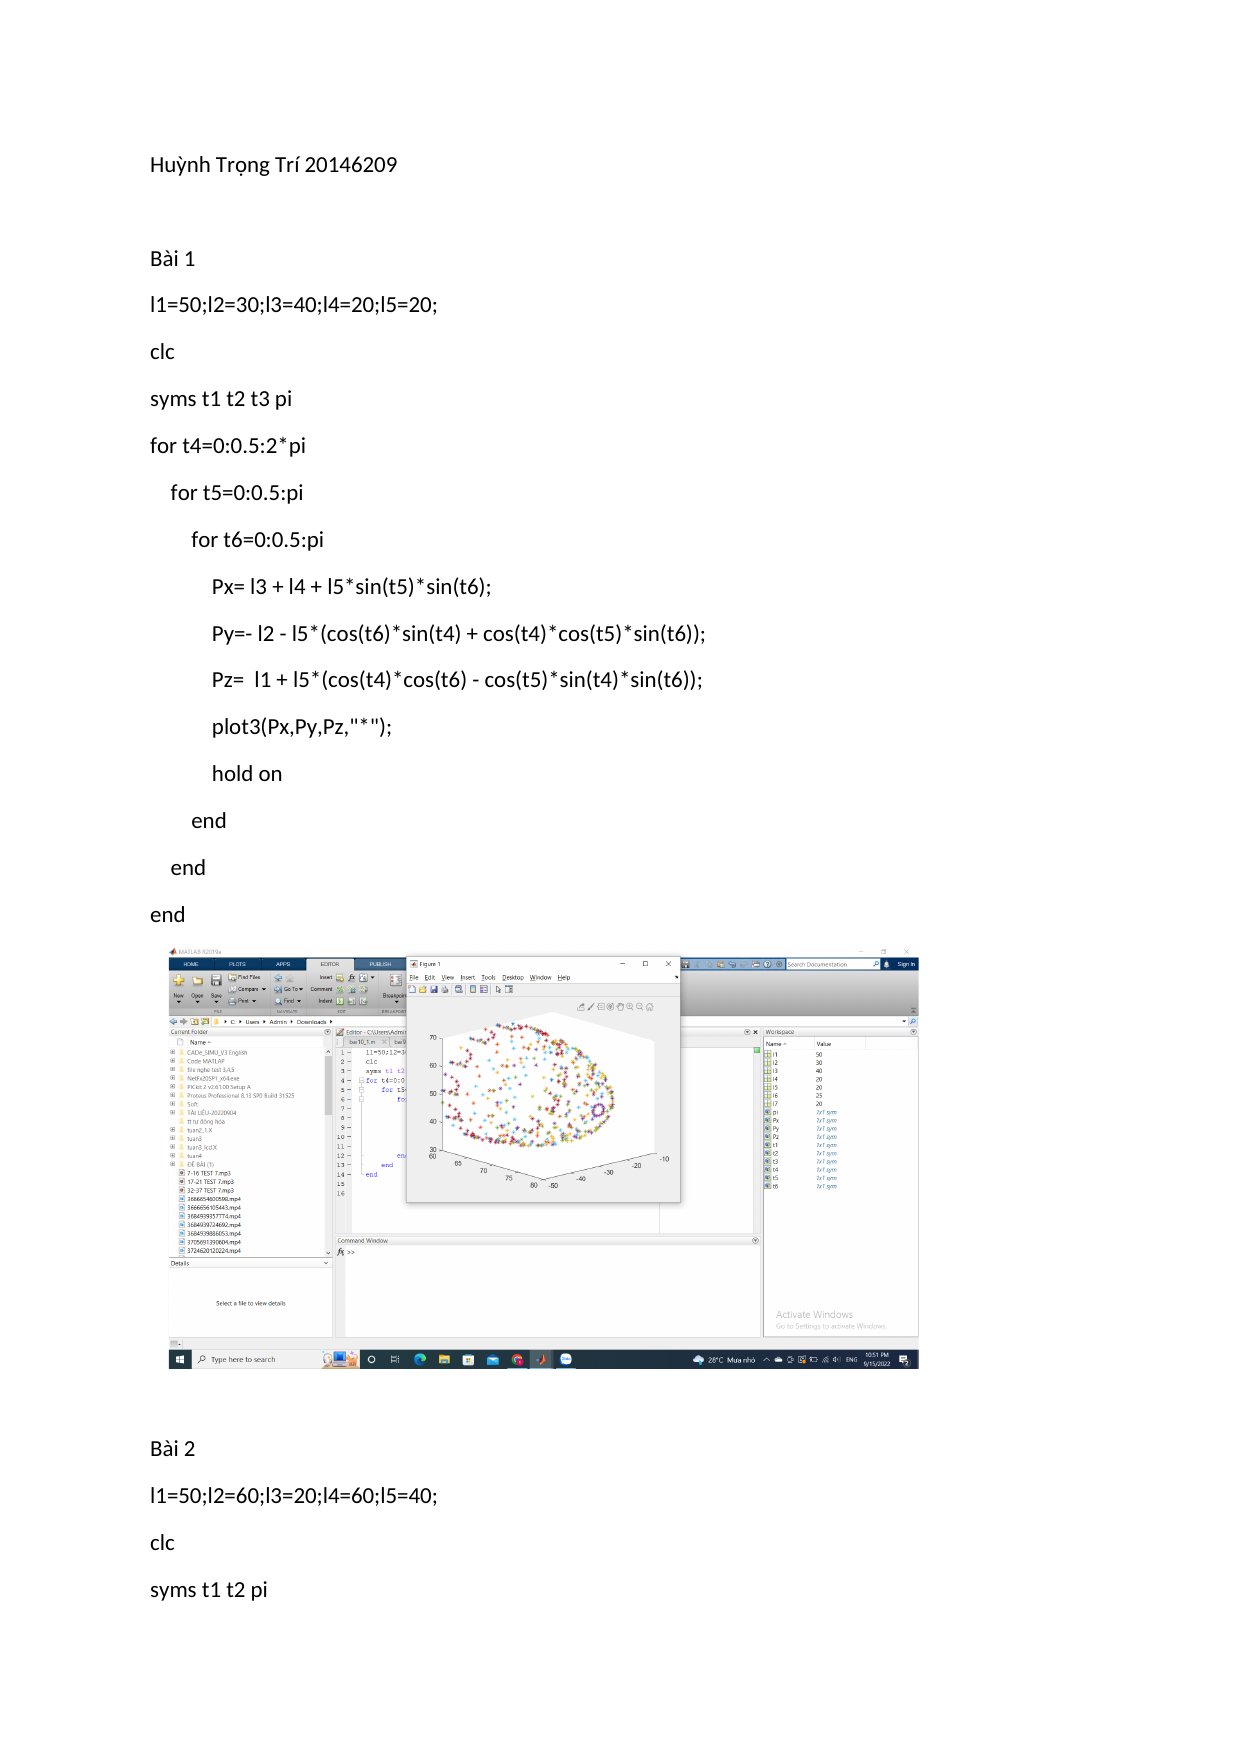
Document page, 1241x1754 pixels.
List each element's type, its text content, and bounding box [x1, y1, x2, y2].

text syms t1 t2 pi [150, 1575, 1090, 1603]
text clc [150, 337, 1090, 366]
text Pz= l1 + l5*(cos(t4)*cos(t6) - cos(t5)*sin(t4)*sin(t6)); [150, 666, 1090, 694]
text Huỳnh Trọng Trí 20146209 [150, 150, 1090, 178]
text l1=50;l2=60;l3=20;l4=60;l5=40; [150, 1481, 1090, 1509]
text for t4=0:0.5:2*pi [150, 431, 1090, 459]
text end [150, 900, 1090, 928]
text end [150, 806, 1090, 834]
text hold on [150, 759, 1090, 787]
text Py=- l2 - l5*(cos(t6)*sin(t4) + cos(t4)*cos(t5)*sin(t6)); [150, 619, 1090, 647]
text plot3(Px,Py,Pz,"*"); [150, 712, 1090, 741]
text Bài 1 [150, 244, 1090, 272]
text Px= l3 + l4 + l5*sin(t5)*sin(t6); [150, 572, 1090, 600]
text end [150, 853, 1090, 881]
text clc [150, 1528, 1090, 1556]
text Bài 2 [150, 1434, 1090, 1462]
text for t6=0:0.5:pi [150, 525, 1090, 553]
text l1=50;l2=30;l3=40;l4=20;l5=20; [150, 291, 1090, 319]
text syms t1 t2 t3 pi [150, 384, 1090, 412]
text for t5=0:0.5:pi [150, 478, 1090, 506]
